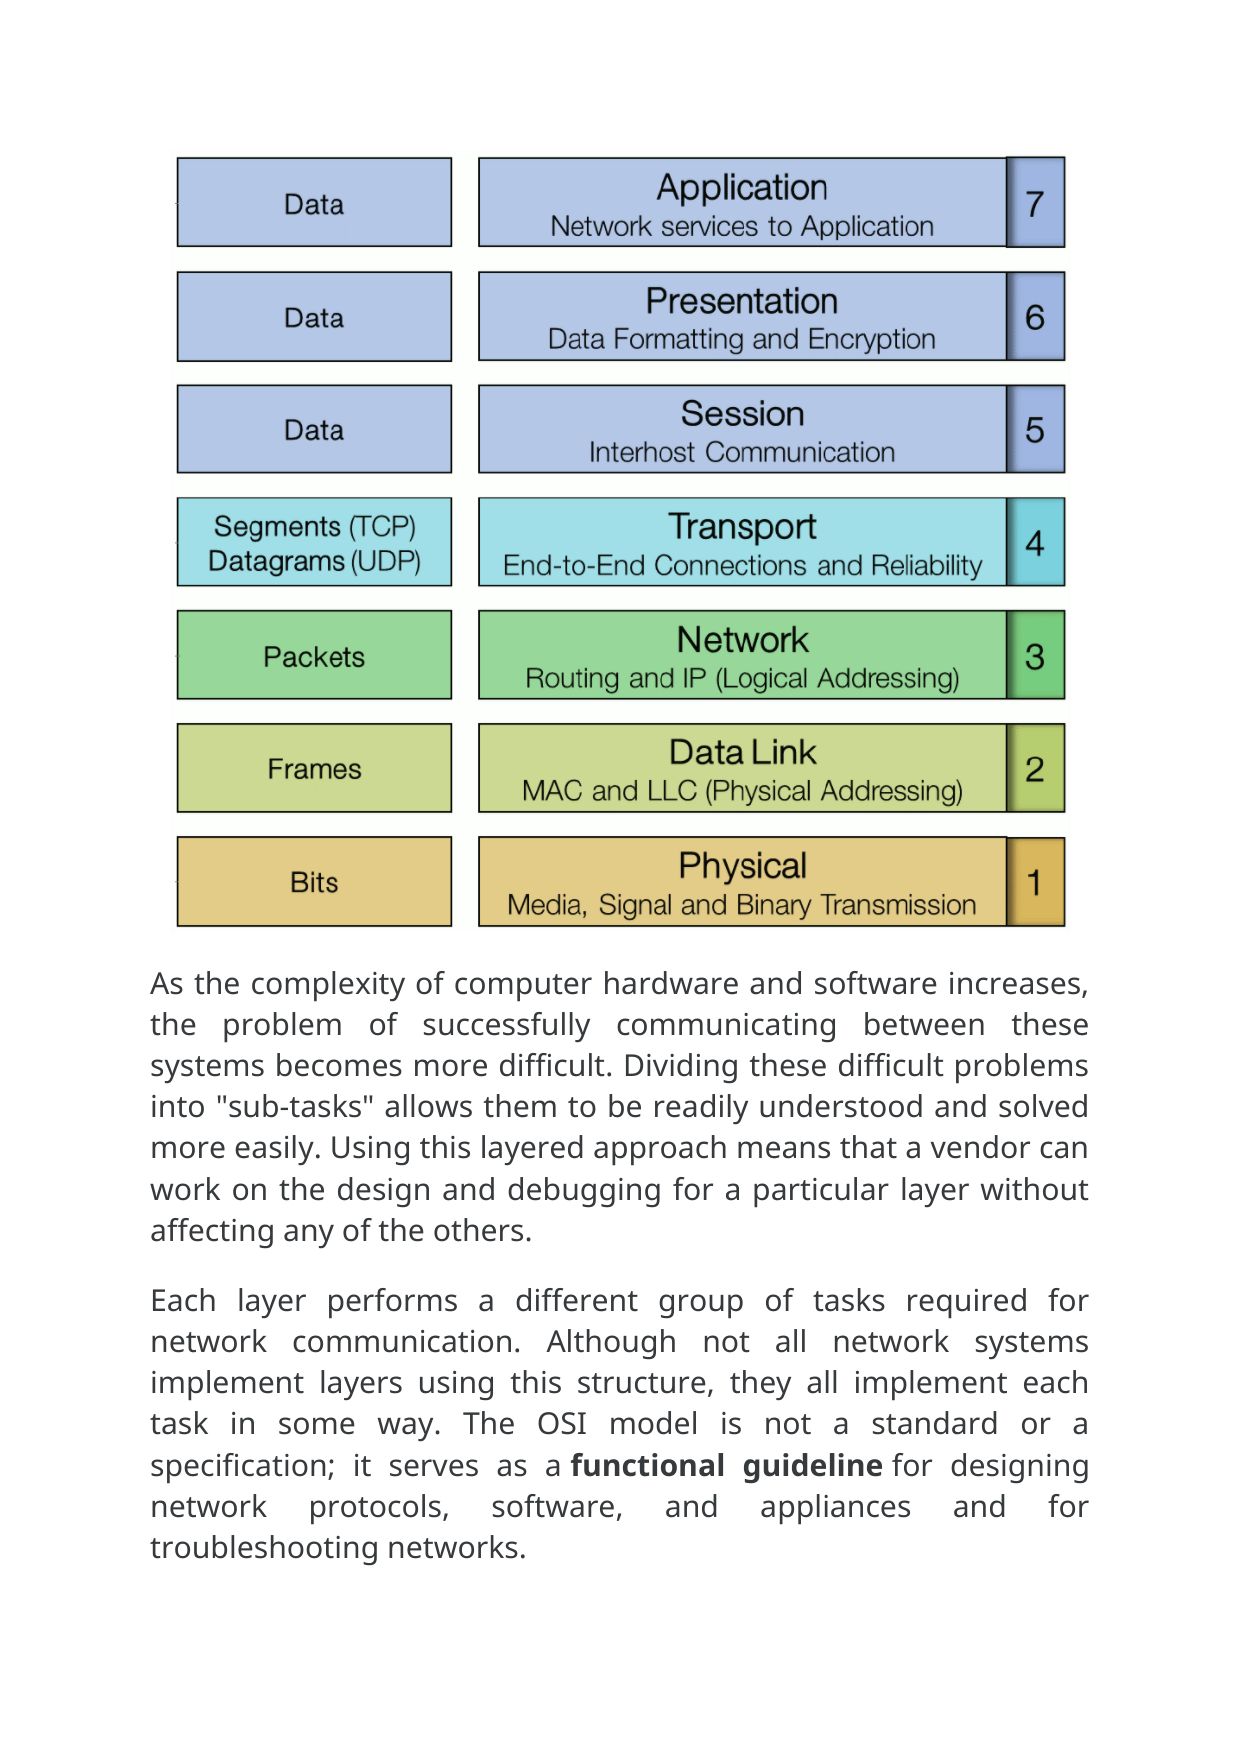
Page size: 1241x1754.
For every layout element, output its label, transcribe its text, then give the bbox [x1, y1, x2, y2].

text As the complexity of computer hardware and software increases, the problem of successfully communicating between these systems becomes more difficult. Dividing these difficult problems into "sub-tasks" allows them to be readily understood and solved more easily. Using this layered approach means that a vendor can work on the design and debugging for a particular layer without affecting any of the others. [150, 962, 1090, 1250]
text Each layer performs a different group of tasks required for network communication. Although not all network systems implement layers using this structure, they all implement each task in some way. The OSI model is not a standard or a specification; it serves as a functional guideline for designing network protocols, software, and appliances and for troubleshooting networks. [150, 1279, 1090, 1567]
picture [170, 150, 1071, 933]
